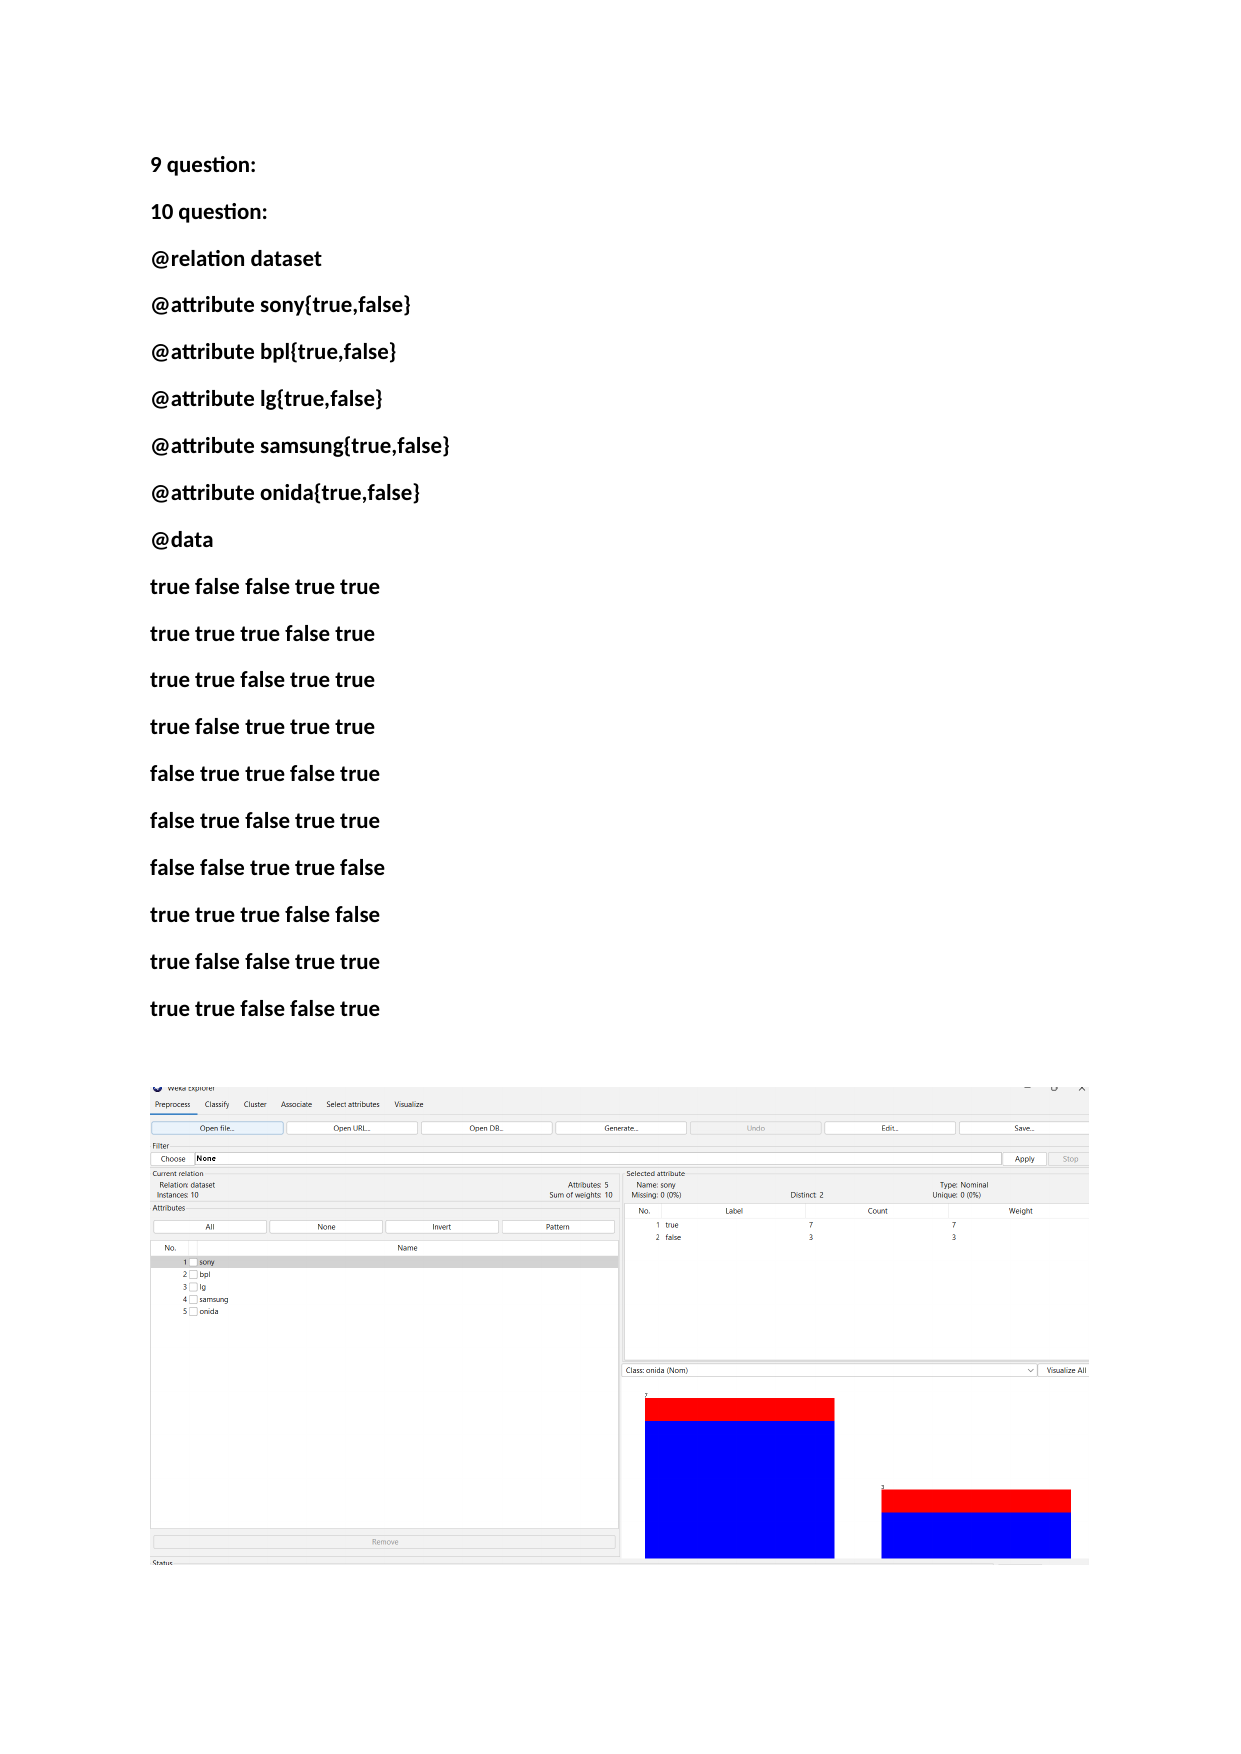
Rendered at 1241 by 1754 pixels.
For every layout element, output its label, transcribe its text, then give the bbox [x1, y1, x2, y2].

text false true false true true [150, 806, 1090, 834]
text true false false true true [150, 947, 1090, 975]
text true false false true true [150, 572, 1090, 600]
text 10 question: [150, 197, 1090, 225]
text true true false true true [150, 666, 1090, 694]
text @attribute bpl{true,false} [150, 337, 1090, 366]
text @relation dataset [150, 244, 1090, 272]
text @attribute sony{true,false} [150, 291, 1090, 319]
text true true false false true [150, 994, 1090, 1022]
picture [150, 1087, 1089, 1565]
text true true true false true [150, 619, 1090, 647]
text @attribute samsung{true,false} [150, 431, 1090, 459]
text @attribute onida{true,false} [150, 478, 1090, 506]
text true true true false false [150, 900, 1090, 928]
text 9 question: [150, 150, 1090, 178]
text false true true false true [150, 759, 1090, 787]
text @data [150, 525, 1090, 553]
text @attribute lg{true,false} [150, 384, 1090, 412]
text false false true true false [150, 853, 1090, 881]
text true false true true true [150, 712, 1090, 741]
